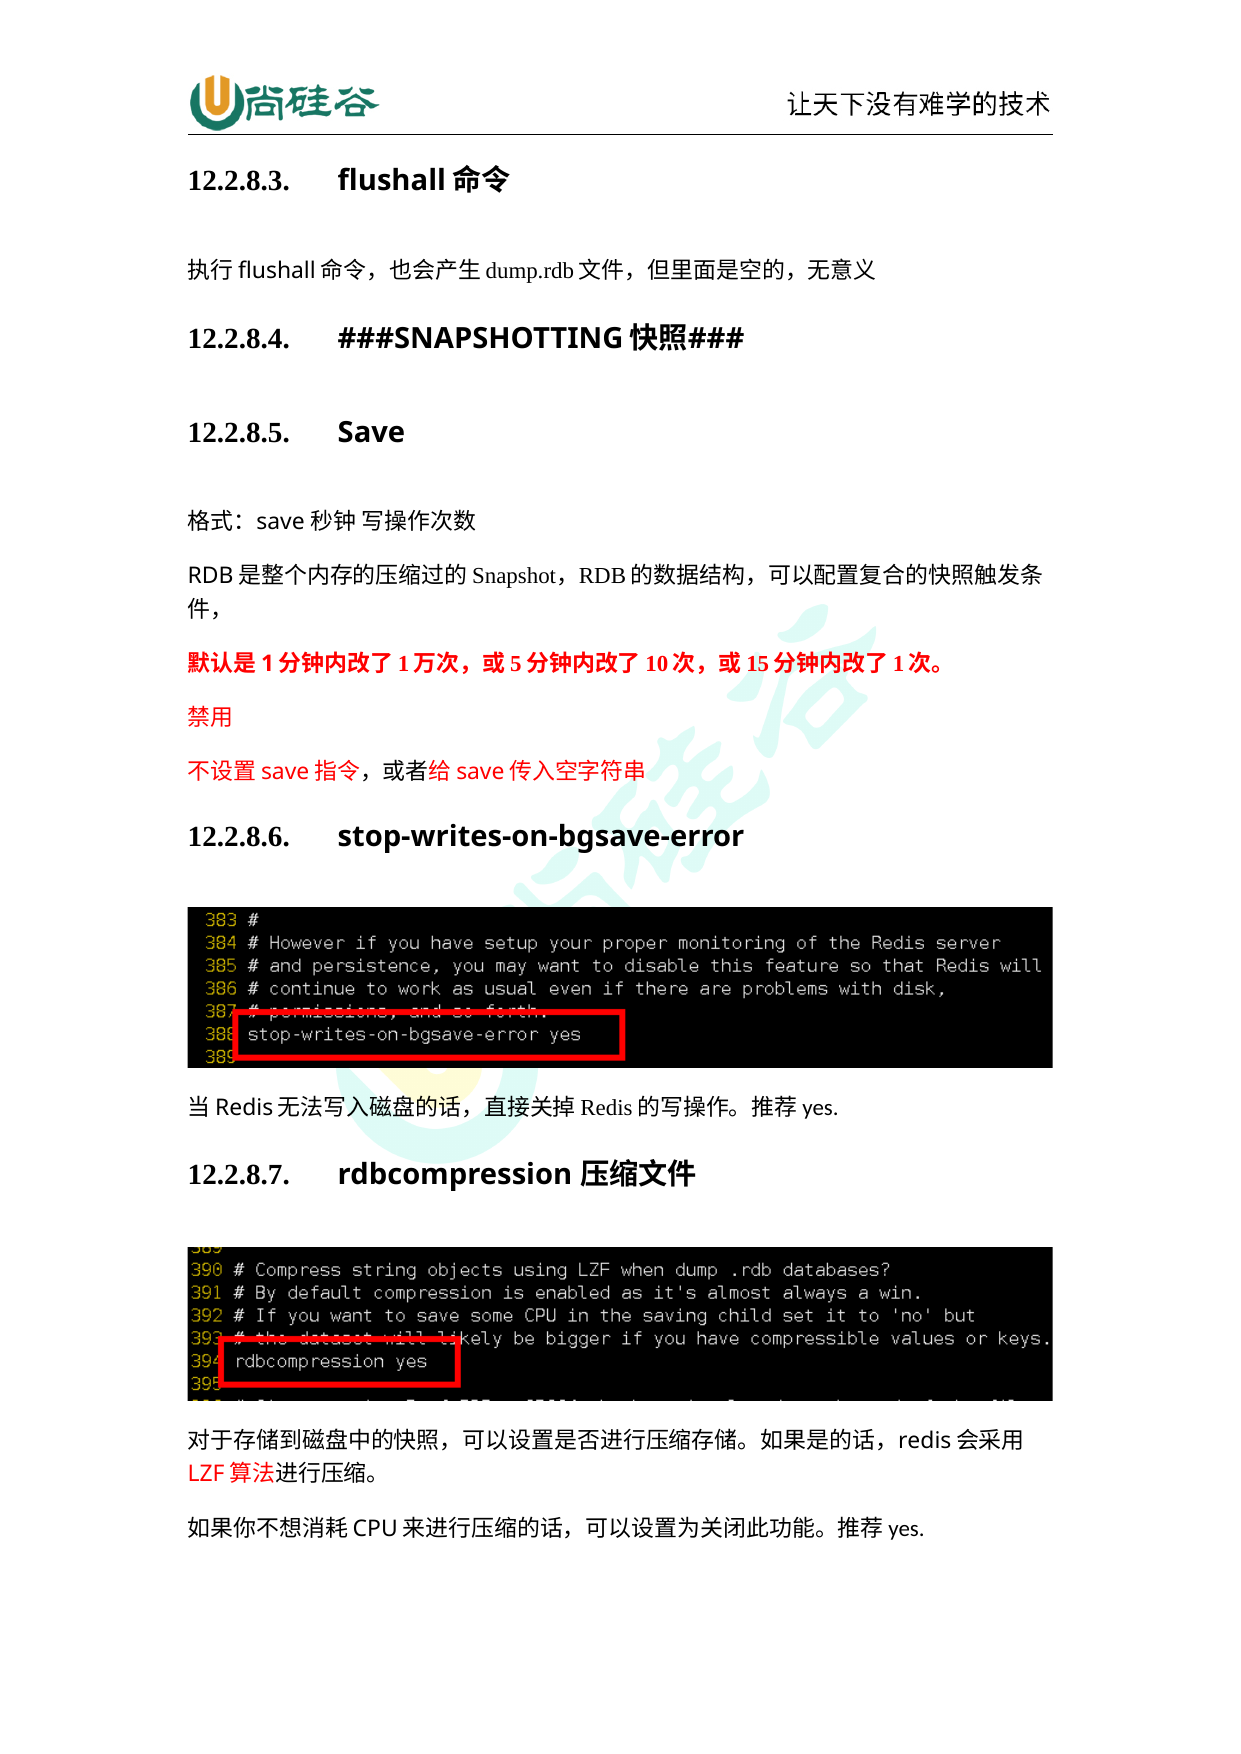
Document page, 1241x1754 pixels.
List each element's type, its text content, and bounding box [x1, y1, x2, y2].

text 默认是1分钟内改了1万次，或5分钟内改了10次，或15分钟内改了1次。 [187, 645, 1053, 678]
picture [187, 907, 1053, 1068]
list ###SNAPSHOTTING快照### [187, 315, 1053, 357]
list stop-writes-on-bgsave-error [187, 816, 1053, 855]
list Save [187, 411, 1053, 451]
text 当Redis无法写入磁盘的话，直接关掉Redis的写操作。推荐yes. [187, 1088, 1053, 1122]
picture [187, 1247, 1053, 1401]
text 不设置save指令，或者给save传入空字符串 [187, 753, 1053, 786]
text 如果你不想消耗CPU来进行压缩的话，可以设置为关闭此功能。推荐yes. [187, 1509, 1053, 1543]
text 禁用 [187, 699, 1053, 732]
list rdbcompression 压缩文件 [187, 1151, 1053, 1193]
text 格式：save 秒钟 写操作次数 [187, 503, 1053, 537]
list flushall命令 [187, 156, 1053, 198]
text RDB是整个内存的压缩过的Snapshot，RDB的数据结构，可以配置复合的快照触发条件， [187, 557, 1053, 624]
picture [187, 73, 1053, 132]
text 对于存储到磁盘中的快照，可以设置是否进行压缩存储。如果是的话，redis会采用LZF算法进行压缩。 [187, 1422, 1053, 1488]
text 执行flushall命令，也会产生dump.rdb文件，但里面是空的，无意义 [187, 252, 1053, 286]
